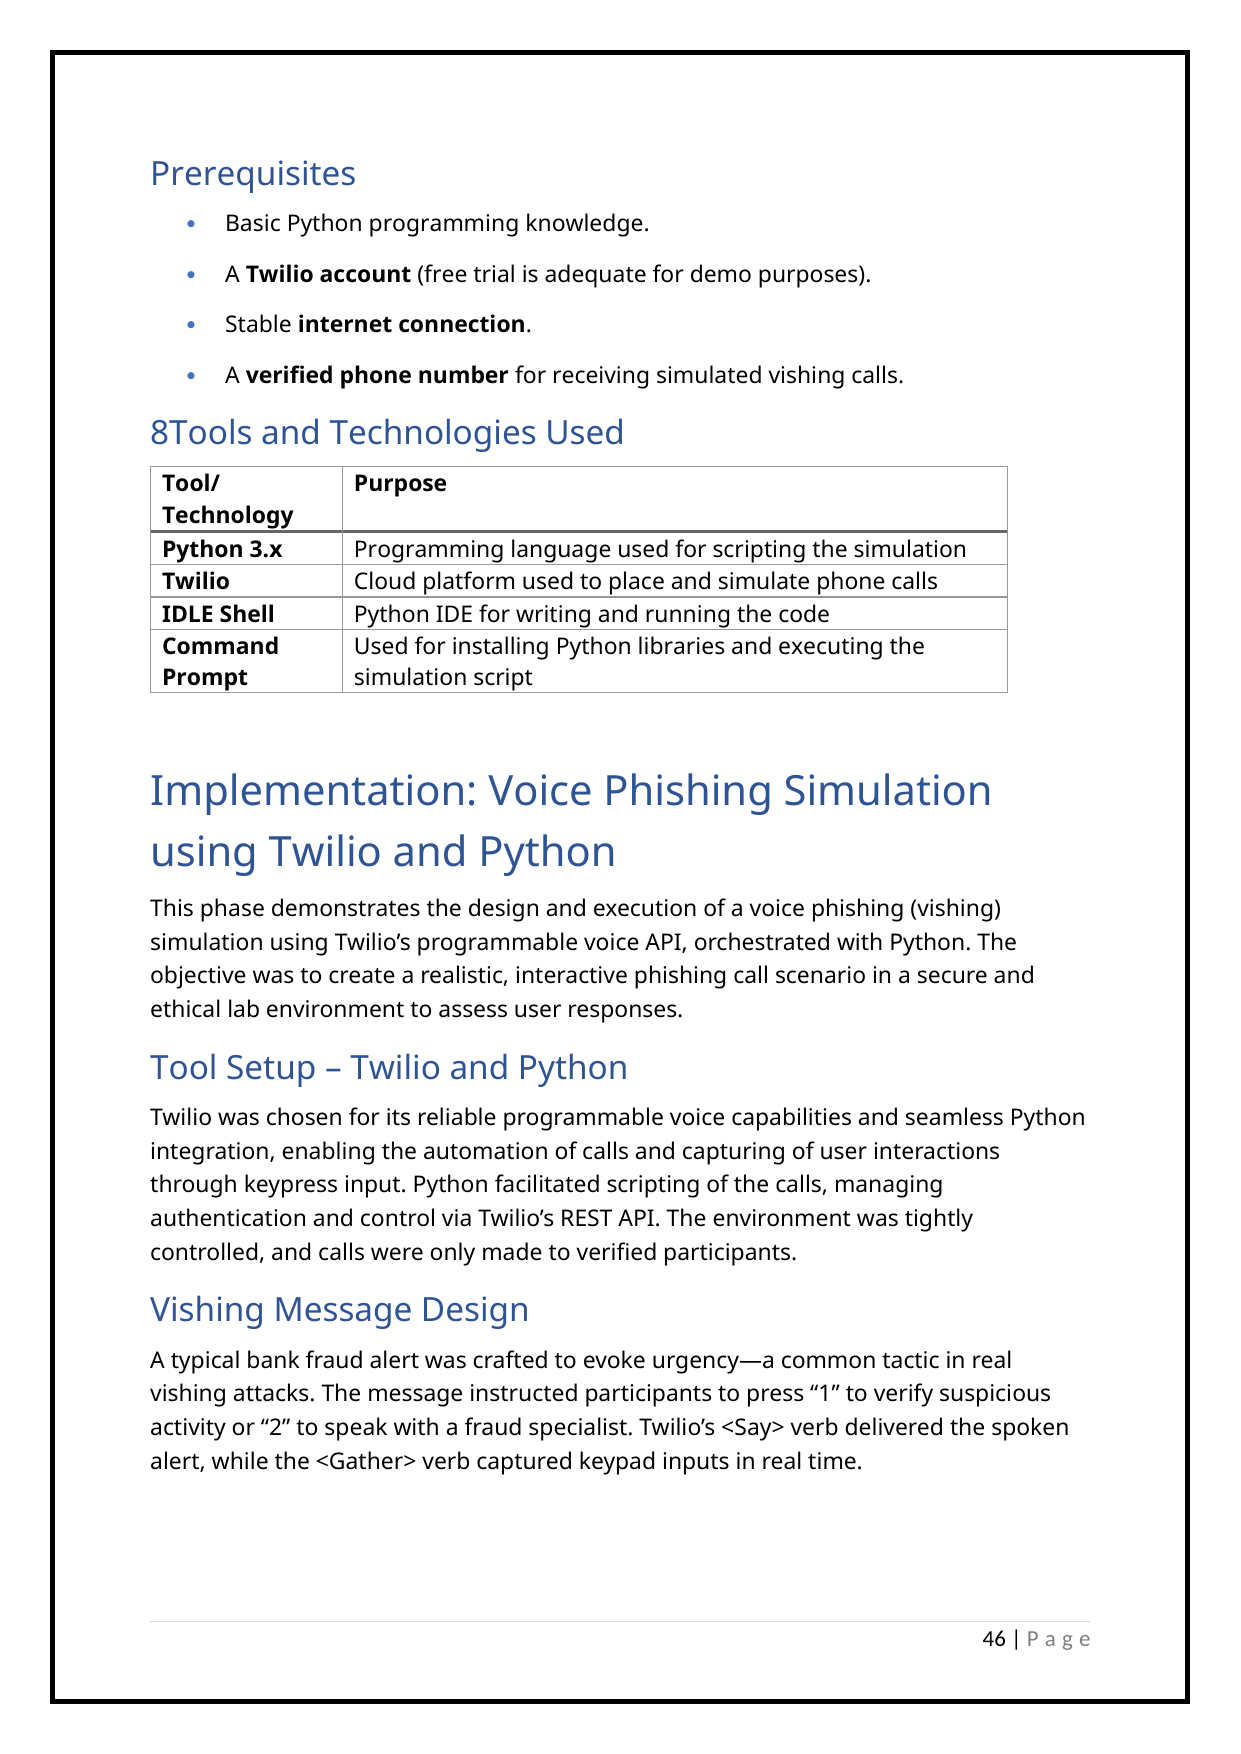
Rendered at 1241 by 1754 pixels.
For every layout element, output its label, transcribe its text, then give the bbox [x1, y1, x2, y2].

text This phase demonstrates the design and execution of a voice phishing (vishing) simulation using Twilio’s programmable voice API, orchestrated with Python. The objective was to create a realistic, interactive phishing call scenario in a secure and ethical lab environment to assess user responses. [150, 892, 1090, 1024]
subtitle Implementation: Voice Phishing Simulation using Twilio and Python [150, 761, 1090, 879]
table_cell Cloud platform used to place and simulate phone calls [343, 565, 1007, 596]
table_cell Used for installing Python libraries and executing the simulation script [343, 630, 1007, 692]
list Stable internet connection. [187, 308, 1090, 339]
subtitle Vishing Message Design [150, 1286, 1090, 1332]
subtitle Prerequisites [150, 150, 1090, 195]
table_header Tool/Technology [151, 467, 342, 530]
list Basic Python programming knowledge. [187, 207, 1090, 238]
subtitle Tool Setup – Twilio and Python [150, 1043, 1090, 1089]
table_header Purpose [343, 467, 1007, 530]
table_cell Programming language used for scripting the simulation [343, 533, 1007, 564]
subtitle 8Tools and Technologies Used [150, 409, 1090, 454]
text Twilio was chosen for its reliable programmable voice capabilities and seamless Python integration, enabling the automation of calls and capturing of user interactions through keypress input. Python facilitated scripting of the calls, managing authentication and control via Twilio’s REST API. The environment was tightly controlled, and calls were only made to verified participants. [150, 1101, 1090, 1267]
list A Twilio account (free trial is adequate for demo purposes). [187, 258, 1090, 289]
table_cell Command Prompt [151, 630, 342, 692]
text A typical bank fraud alert was crafted to evoke urgency—a common tactic in real vishing attacks. The message instructed participants to press “1” to verify suspicious activity or “2” to speak with a fraud specialist. Twilio’s <Say> verb delivered the spoken alert, while the <Gather> verb captured keypad inputs in real time. [150, 1343, 1090, 1476]
table_cell Python 3.x [151, 533, 342, 564]
table_cell IDLE Shell [151, 598, 342, 629]
list A verified phone number for receiving simulated vishing calls. [187, 358, 1090, 390]
table_cell Python IDE for writing and running the code [343, 598, 1007, 629]
table_cell Twilio [151, 565, 342, 596]
